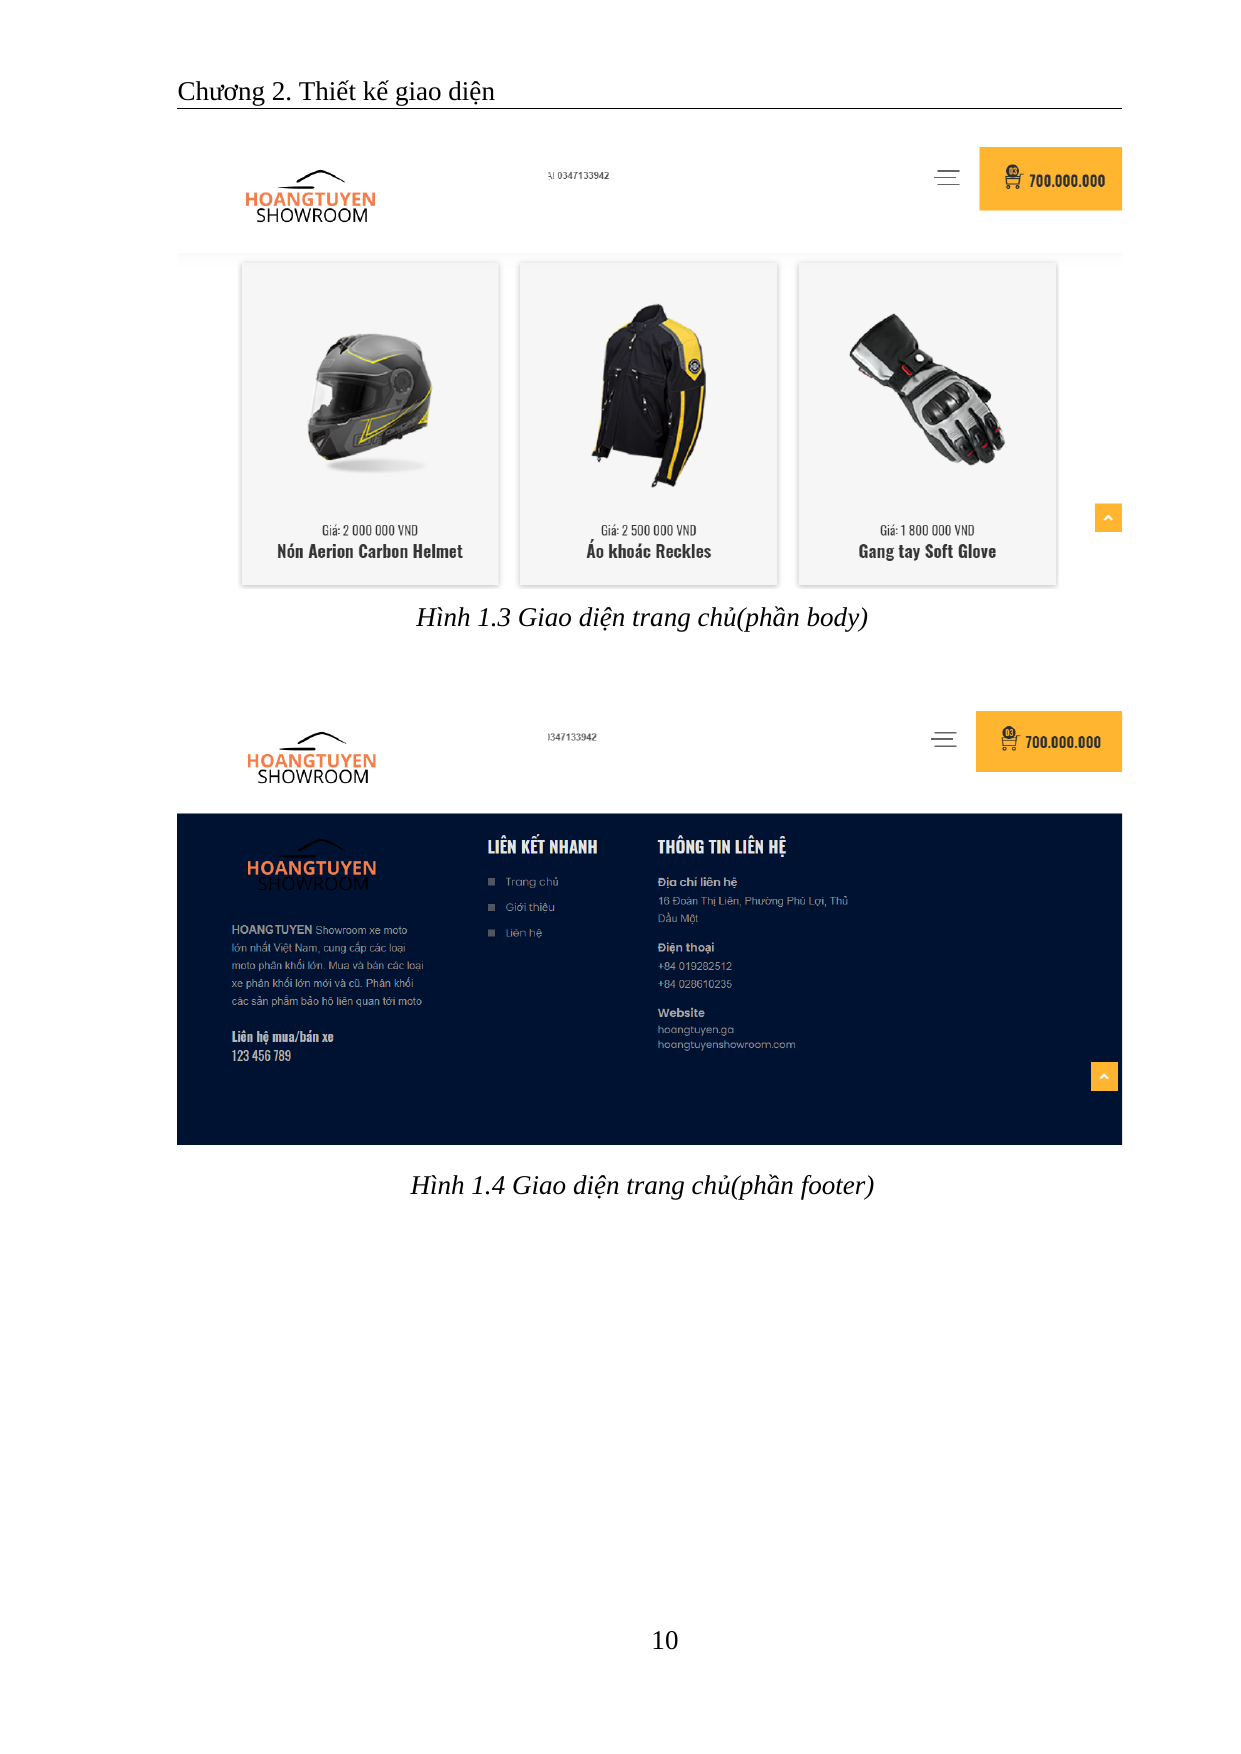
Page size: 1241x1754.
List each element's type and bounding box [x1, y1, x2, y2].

picture [177, 711, 1123, 1145]
picture [177, 147, 1123, 589]
